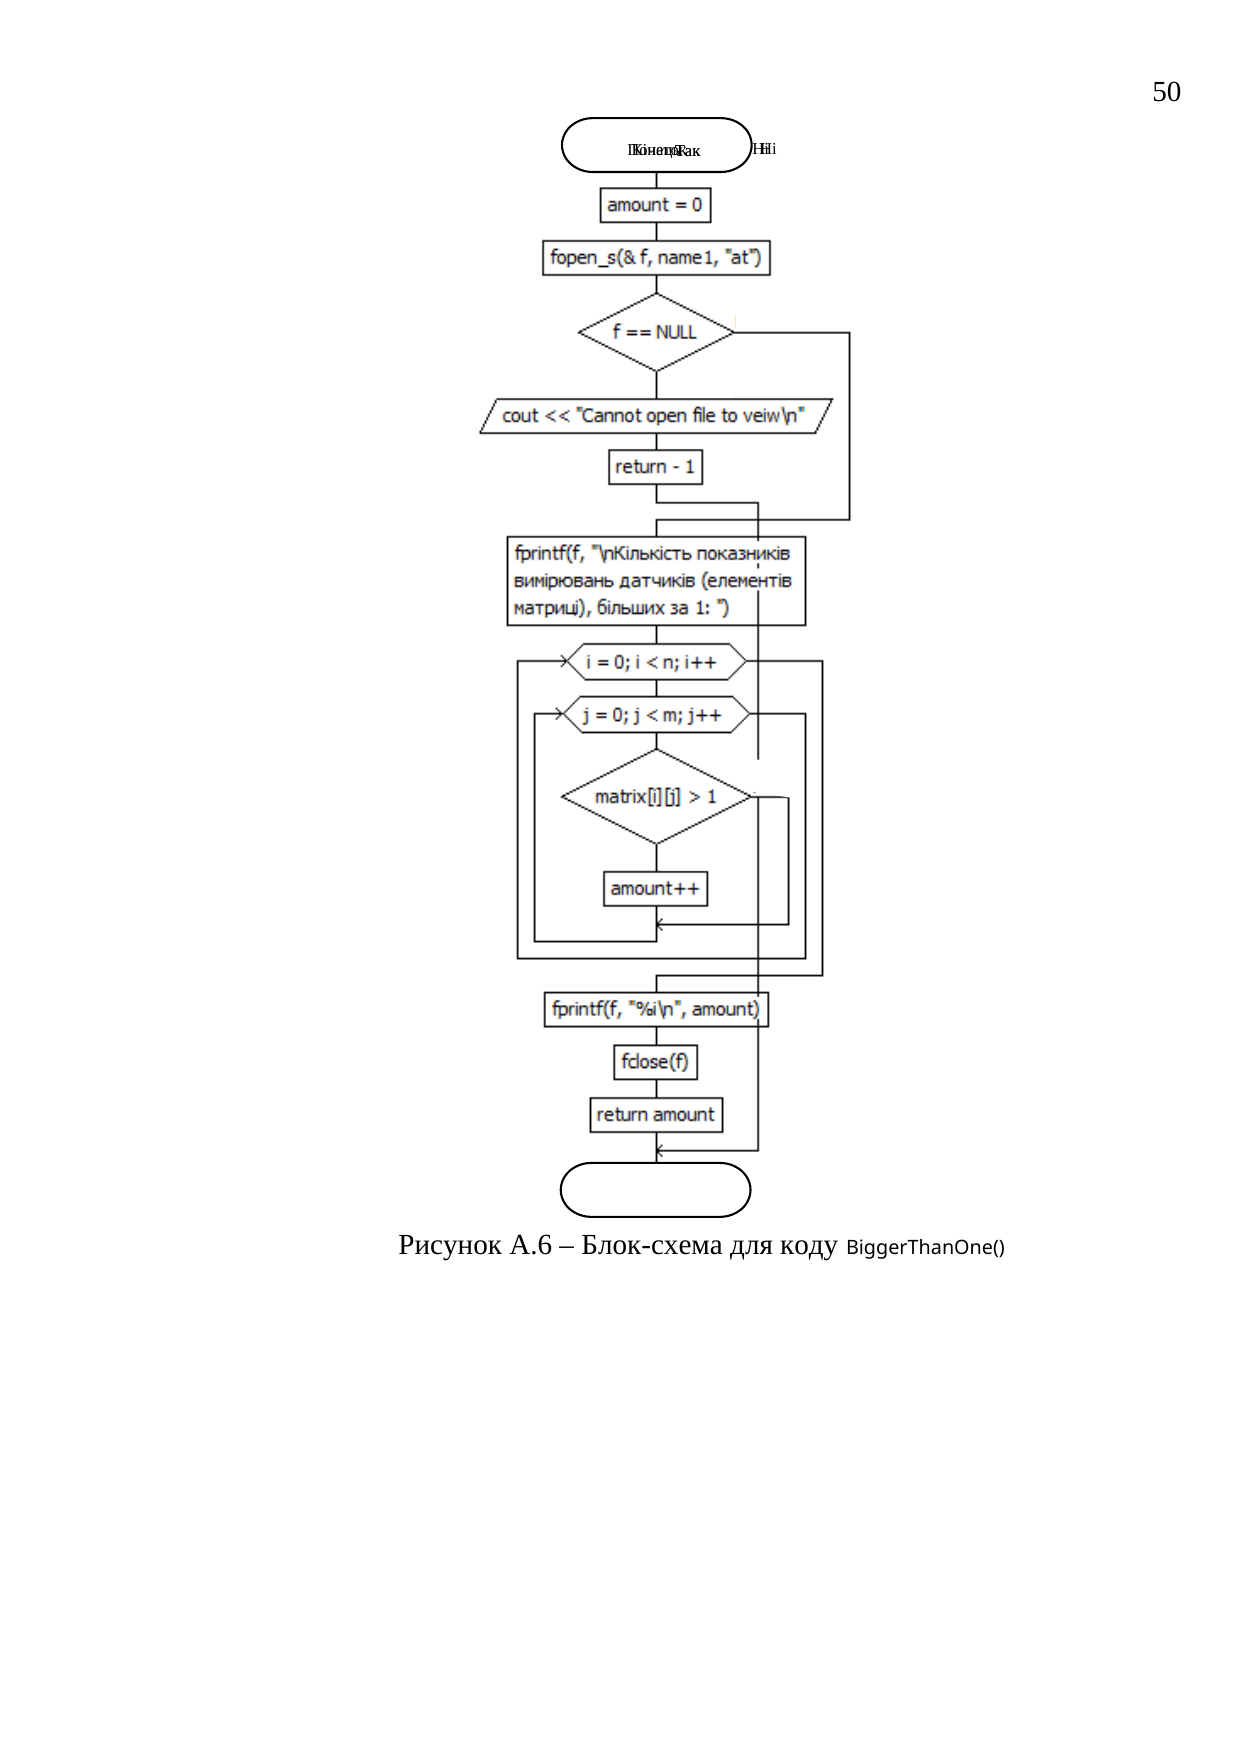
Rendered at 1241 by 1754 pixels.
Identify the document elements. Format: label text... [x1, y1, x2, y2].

text Рисунок A.6 – Блок-схема для коду BiggerThanOne() [148, 1227, 1181, 1261]
picture [463, 172, 866, 1166]
